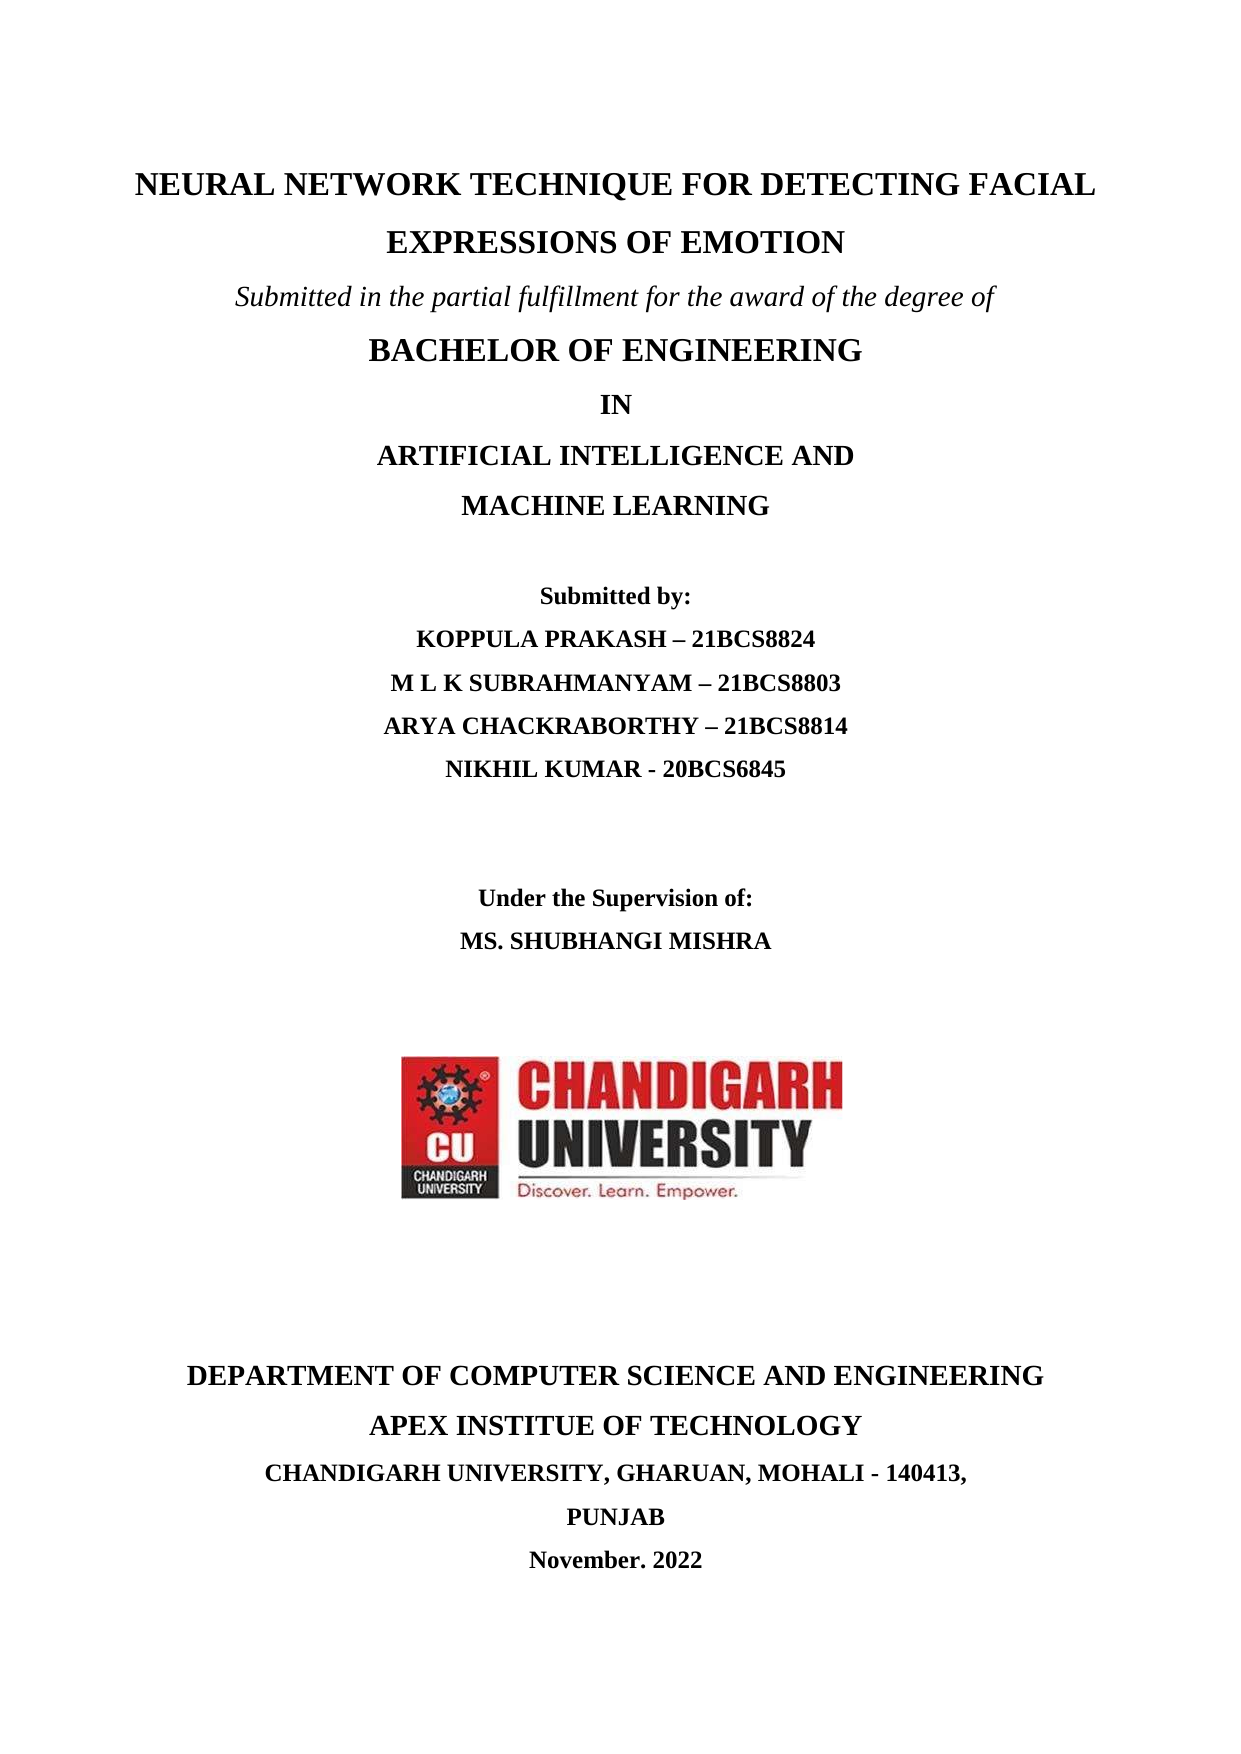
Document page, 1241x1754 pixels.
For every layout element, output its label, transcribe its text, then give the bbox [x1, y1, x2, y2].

text CHANDIGARH UNIVERSITY, GHARUAN, MOHALI - 140413, [118, 1458, 1113, 1487]
text November. 2022 [118, 1545, 1113, 1573]
text KOPPULA PRAKASH – 21BCS8824 [118, 624, 1113, 653]
text PUNJAB [118, 1502, 1113, 1530]
text ARYA CHACKRABORTHY – 21BCS8814 [118, 711, 1113, 739]
text MS. SHUBHANGI MISHRA [118, 926, 1113, 955]
text APEX INSTITUE OF TECHNOLOGY [118, 1408, 1113, 1442]
text IN [118, 387, 1113, 421]
text BACHELOR OF ENGINEERING [118, 330, 1113, 368]
picture [401, 1056, 843, 1200]
text MACHINE LEARNING [118, 488, 1113, 522]
text DEPARTMENT OF COMPUTER SCIENCE AND ENGINEERING [118, 1358, 1113, 1391]
text ARTIFICIAL INTELLIGENCE AND [118, 438, 1113, 471]
text Submitted by: [118, 581, 1113, 610]
text M L K SUBRAHMANYAM – 21BCS8803 [118, 668, 1113, 696]
text NIKHIL KUMAR - 20BCS6845 [118, 754, 1113, 783]
text NEURAL NETWORK TECHNIQUE FOR DETECTING FACIAL EXPRESSIONS OF EMOTION [118, 164, 1113, 260]
text Submitted in the partial fulfillment for the award of the degree of [118, 279, 1113, 313]
text Under the Supervision of: [118, 883, 1113, 912]
